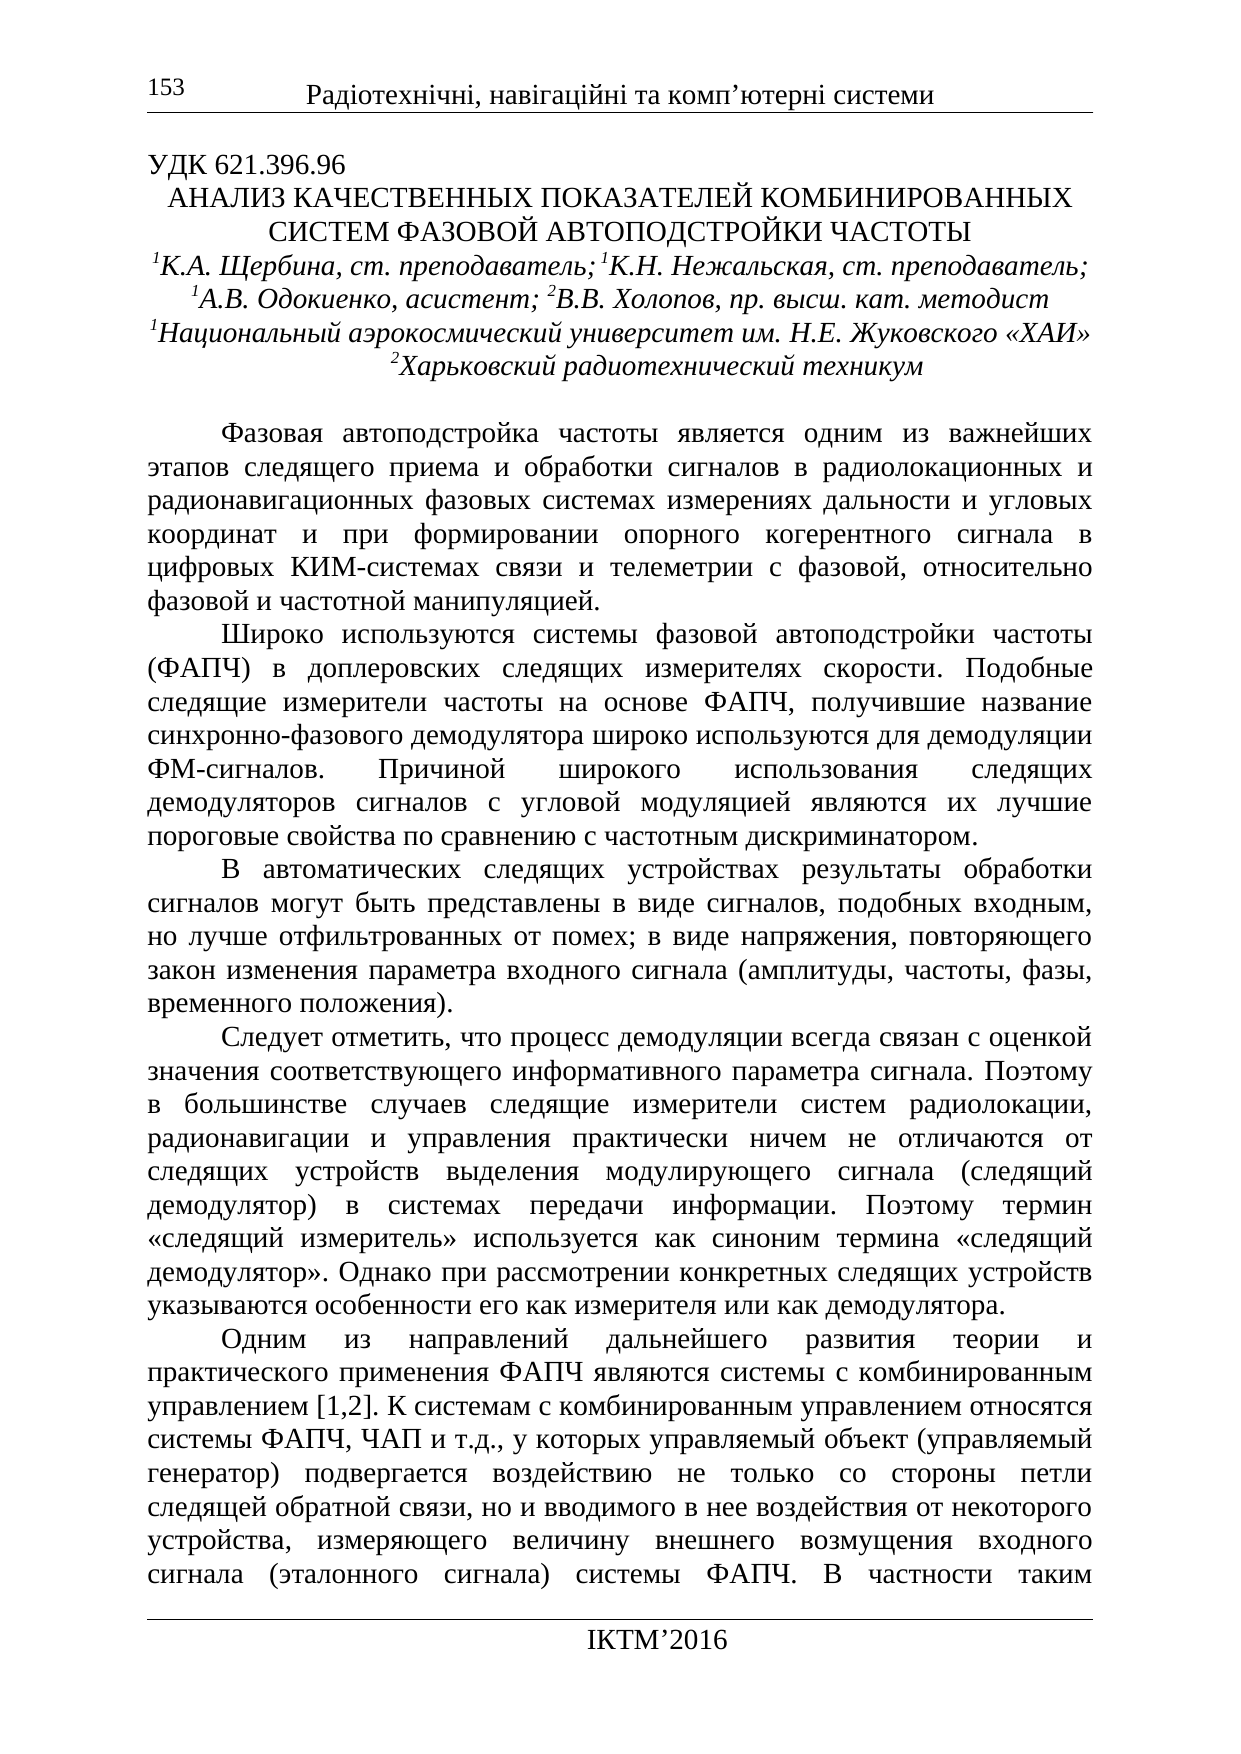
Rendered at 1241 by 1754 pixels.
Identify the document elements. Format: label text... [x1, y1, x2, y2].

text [147, 1321, 1093, 1589]
text АНАЛИЗ КАЧЕСТВЕННЫХ ПОКАЗАТЕЛЕЙ КОМБИНИРОВАННЫХ СИСТЕМ ФАЗОВОЙ АВТОПОДСТРОЙКИ ЧАСТОТЫ [147, 181, 1093, 248]
text В автоматических следящих устройствах результаты обработки сигналов могут быть представлены в виде сигналов, подобных входным, но лучше отфильтрованных от помех; в виде напряжения, повторяющего закон изменения параметра входного сигнала (амплитуды, частоты, фазы, временного положения). [147, 851, 1093, 1019]
text 2Харьковский радиотехнический техникум [147, 348, 1093, 382]
text УДК 621.396.96 [147, 147, 1093, 181]
text 1К.А. Щербина, ст. преподаватель; 1К.Н. Нежальская, ст. преподаватель; 1А.В. Одокиенко, асистент; 2В.В. Холопов, пр. высш. кат. методист [147, 248, 1093, 315]
text Широко используются системы фазовой автоподстройки частоты (ФАПЧ) в доплеровских следящих измерителях скорости. Подобные следящие измерители частоты на основе ФАПЧ, получившие название синхронно-фазового демодулятора широко используются для демодуляции ФМ-сигналов. Причиной широкого использования следящих демодуляторов сигналов с угловой модуляцией являются их лучшие пороговые свойства по сравнению с частотным дискриминатором. [147, 617, 1093, 851]
text 1Национальный аэрокосмический университет им. Н.Е. Жуковского «ХАИ» [147, 315, 1093, 348]
text Следует отметить, что процесс демодуляции всегда связан с оценкой значения соответствующего информативного параметра сигнала. Поэтому в большинстве случаев следящие измерители систем радиолокации, радионавигации и управления практически ничем не отличаются от следящих устройств выделения модулирующего сигнала (следящий демодулятор) в системах передачи информации. Поэтому термин «следящий измеритель» используется как синоним термина «следящий демодулятор». Однако при рассмотрении конкретных следящих устройств указываются особенности его как измерителя или как демодулятора. [147, 1019, 1093, 1321]
text Фазовая автоподстройка частоты является одним из важнейших этапов следящего приема и обработки сигналов в радиолокационных и радионавигационных фазовых системах измерениях дальности и угловых координат и при формировании опорного когерентного сигнала в цифровых КИМ-системах связи и телеметрии с фазовой, относительно фазовой и частотной манипуляцией. [147, 415, 1093, 617]
